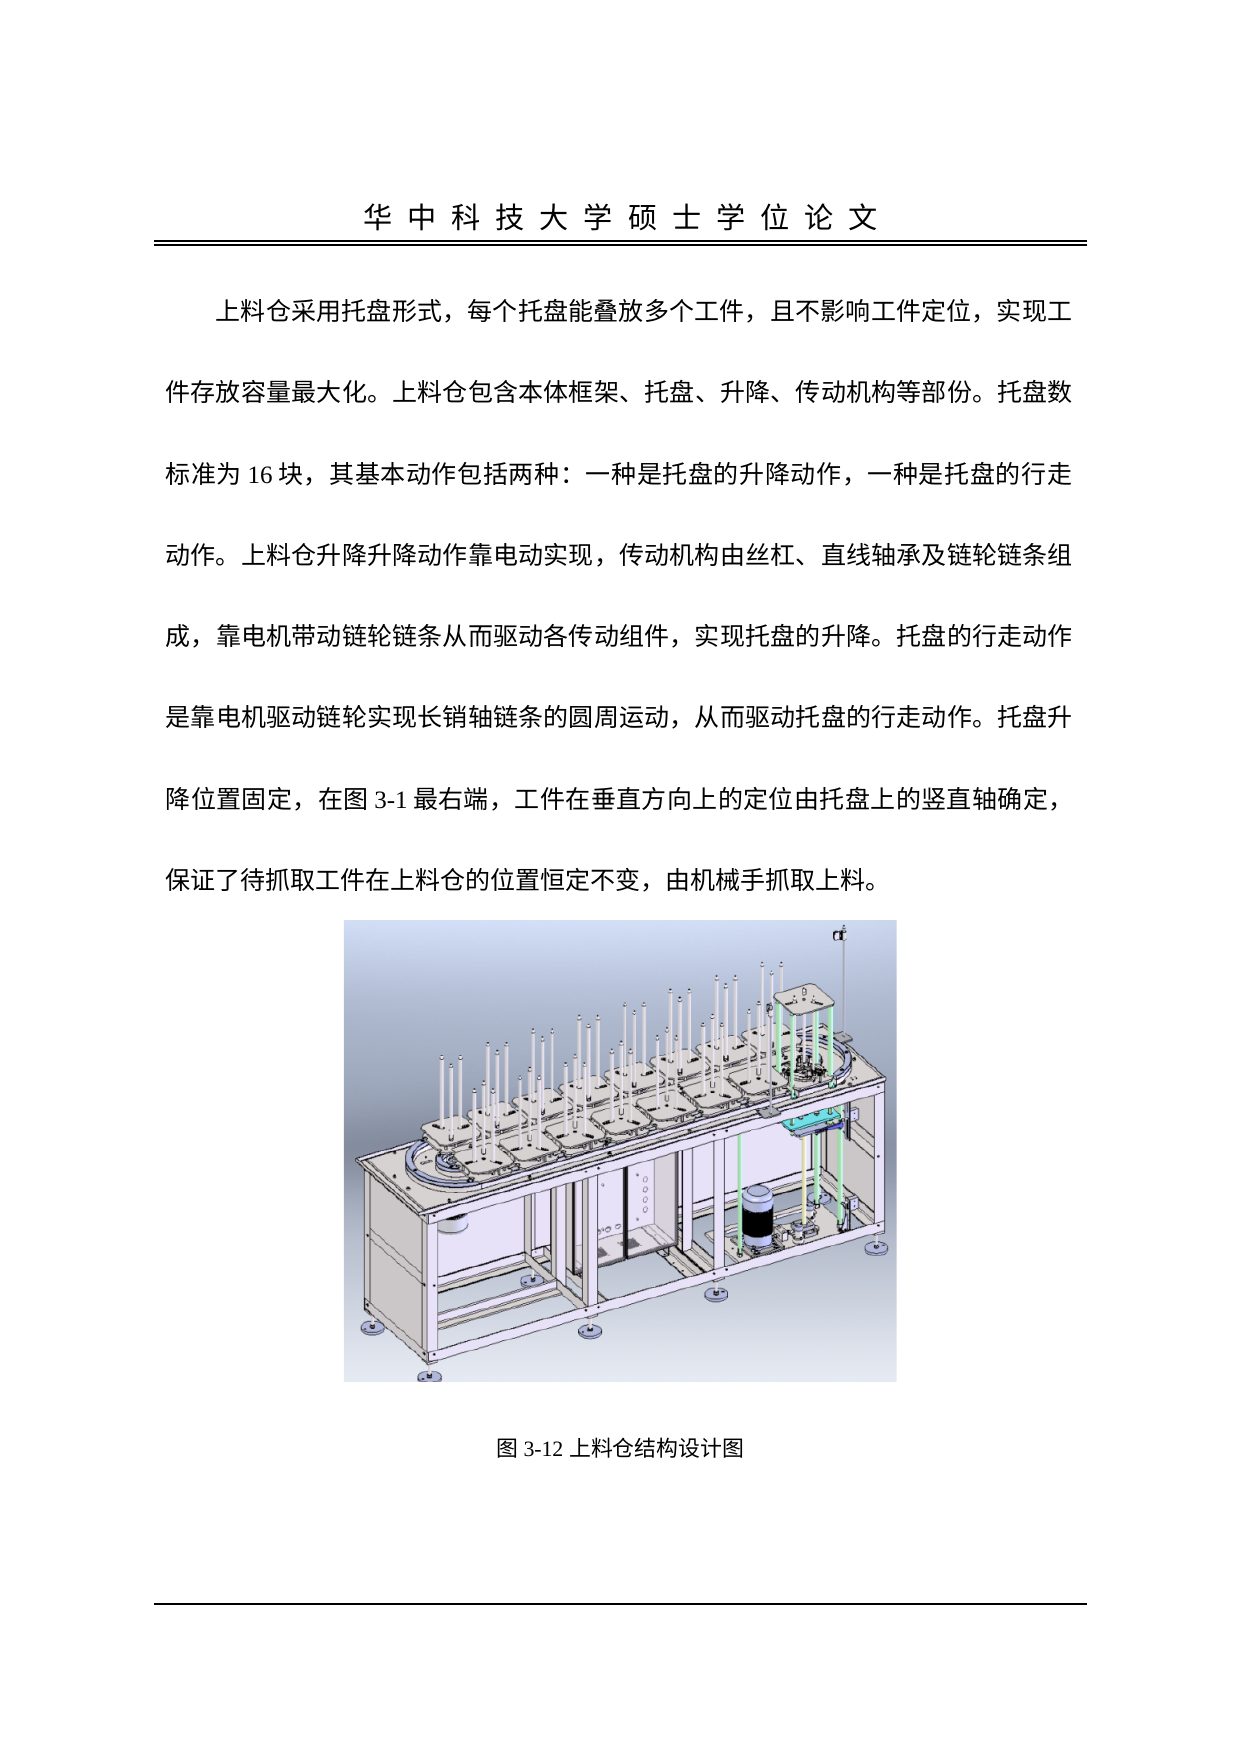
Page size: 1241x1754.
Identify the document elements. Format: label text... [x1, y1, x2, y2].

text 上料仓采用托盘形式，每个托盘能叠放多个工件，且不影响工件定位，实现工件存放容量最大化。上料仓包含本体框架、托盘、升降、传动机构等部份。托盘数标准为16块，其基本动作包括两种：一种是托盘的升降动作，一种是托盘的行走动作。上料仓升降升降动作靠电动实现，传动机构由丝杠、直线轴承及链轮链条组成，靠电机带动链轮链条从而驱动各传动组件，实现托盘的升降。托盘的行走动作是靠电机驱动链轮实现长销轴链条的圆周运动，从而驱动托盘的行走动作。托盘升降位置固定，在图3-1最右端，工件在垂直方向上的定位由托盘上的竖直轴确定，保证了待抓取工件在上料仓的位置恒定不变，由机械手抓取上料。 [165, 277, 1075, 911]
picture [343, 920, 897, 1382]
